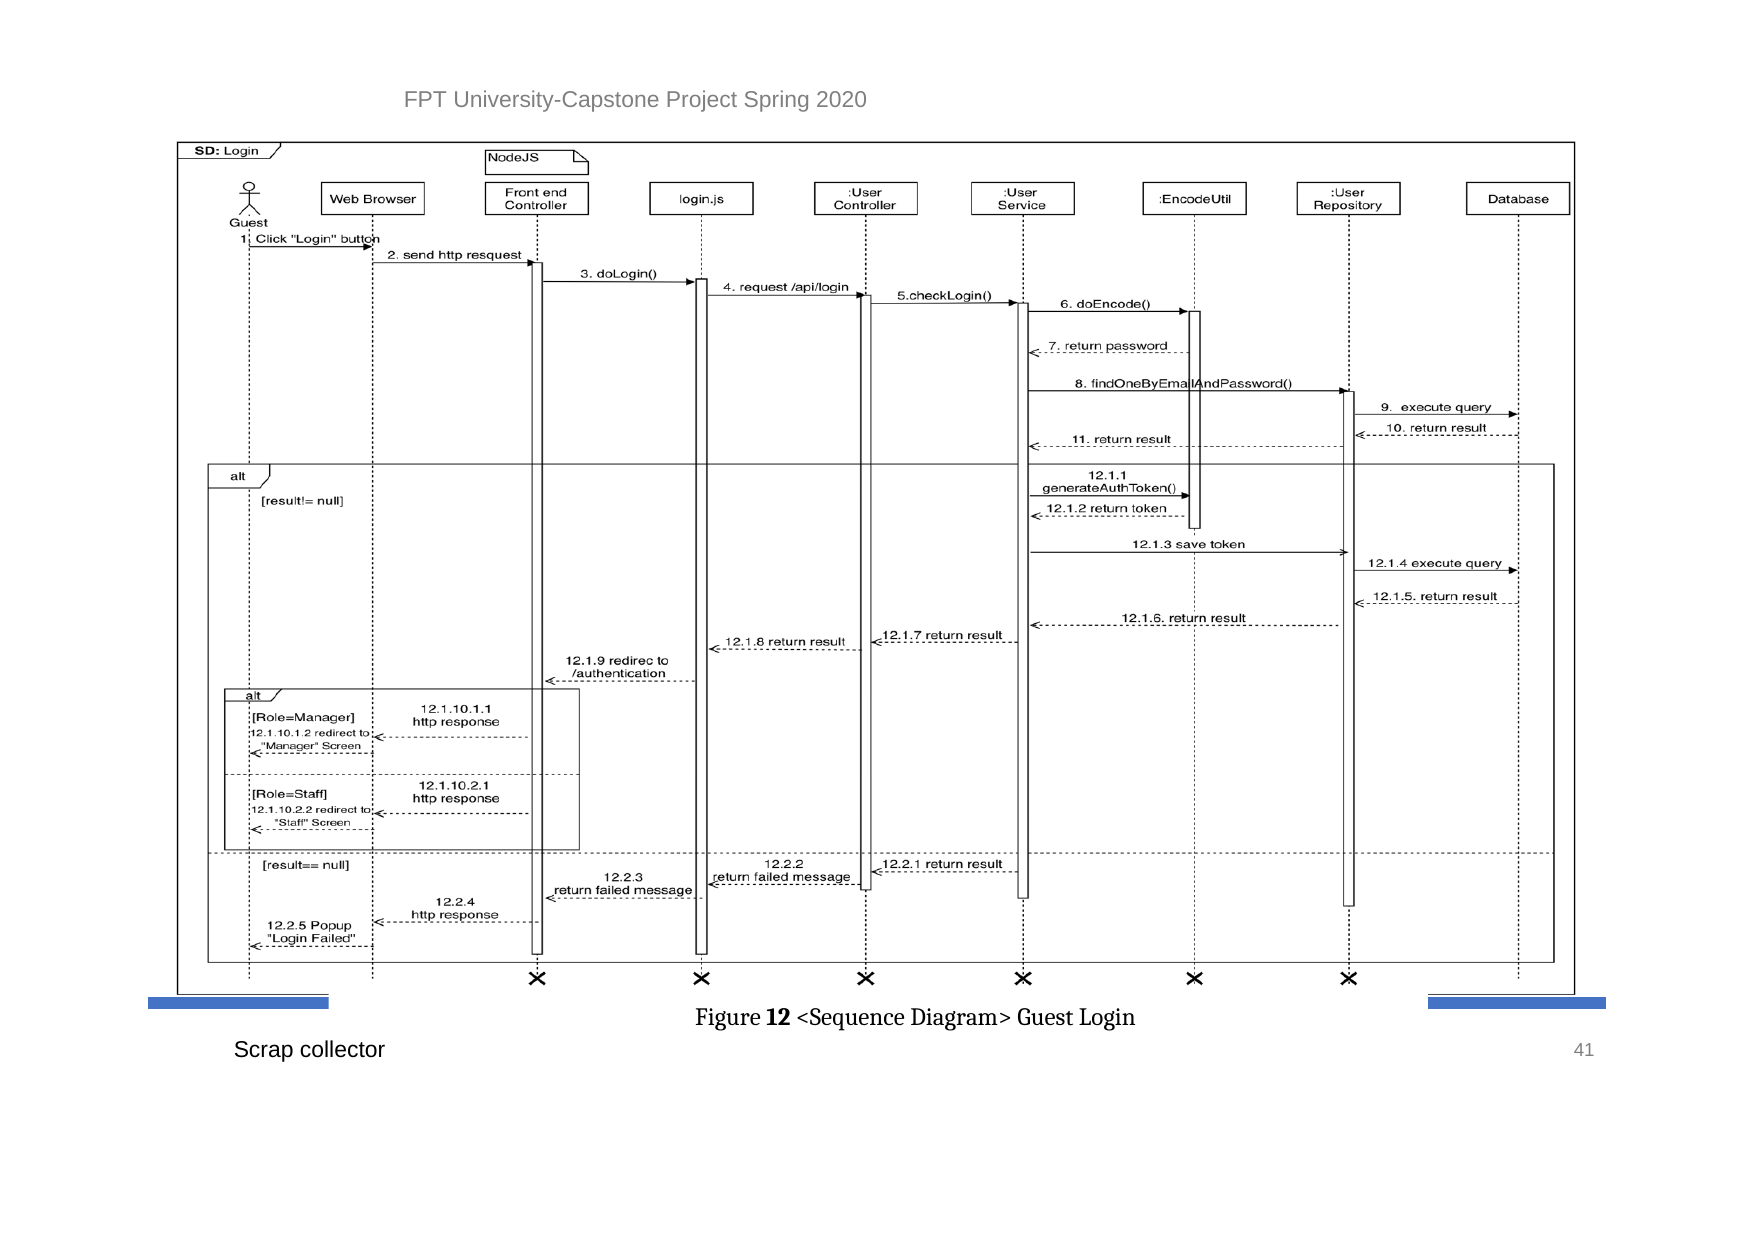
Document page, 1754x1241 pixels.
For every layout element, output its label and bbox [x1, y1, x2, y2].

picture [174, 141, 1580, 997]
